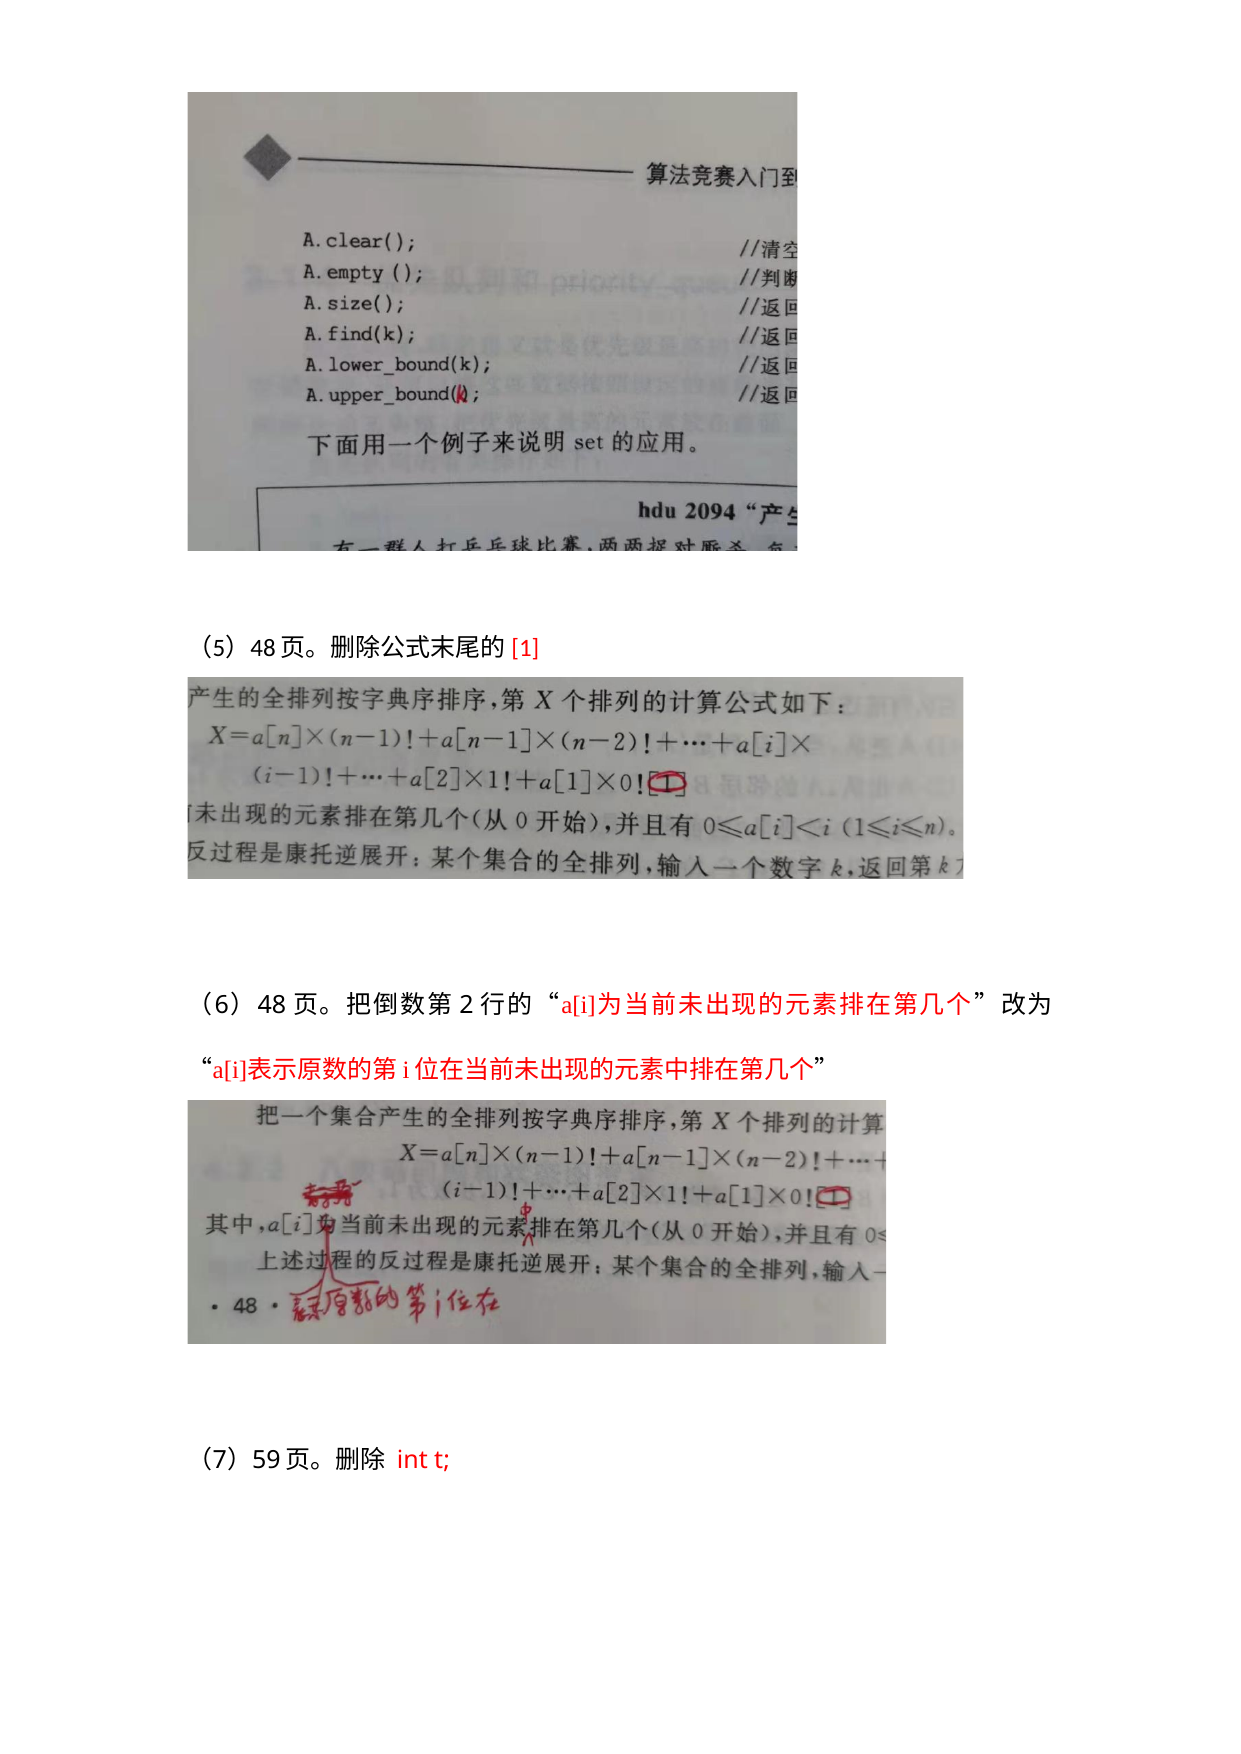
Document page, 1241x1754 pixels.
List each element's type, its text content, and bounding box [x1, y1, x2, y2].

text （7）59页。删除 int t; [187, 1425, 1053, 1490]
picture [187, 677, 964, 879]
picture [187, 1100, 887, 1344]
picture [187, 92, 798, 551]
text （6）48页。把倒数第2行的“a[i]为当前未出现的元素排在第几个”改为“a[i]表示原数的第i位在当前未出现的元素中排在第几个” [187, 970, 1053, 1100]
text （5）48页。删除公式末尾的 [1] [187, 613, 1053, 678]
